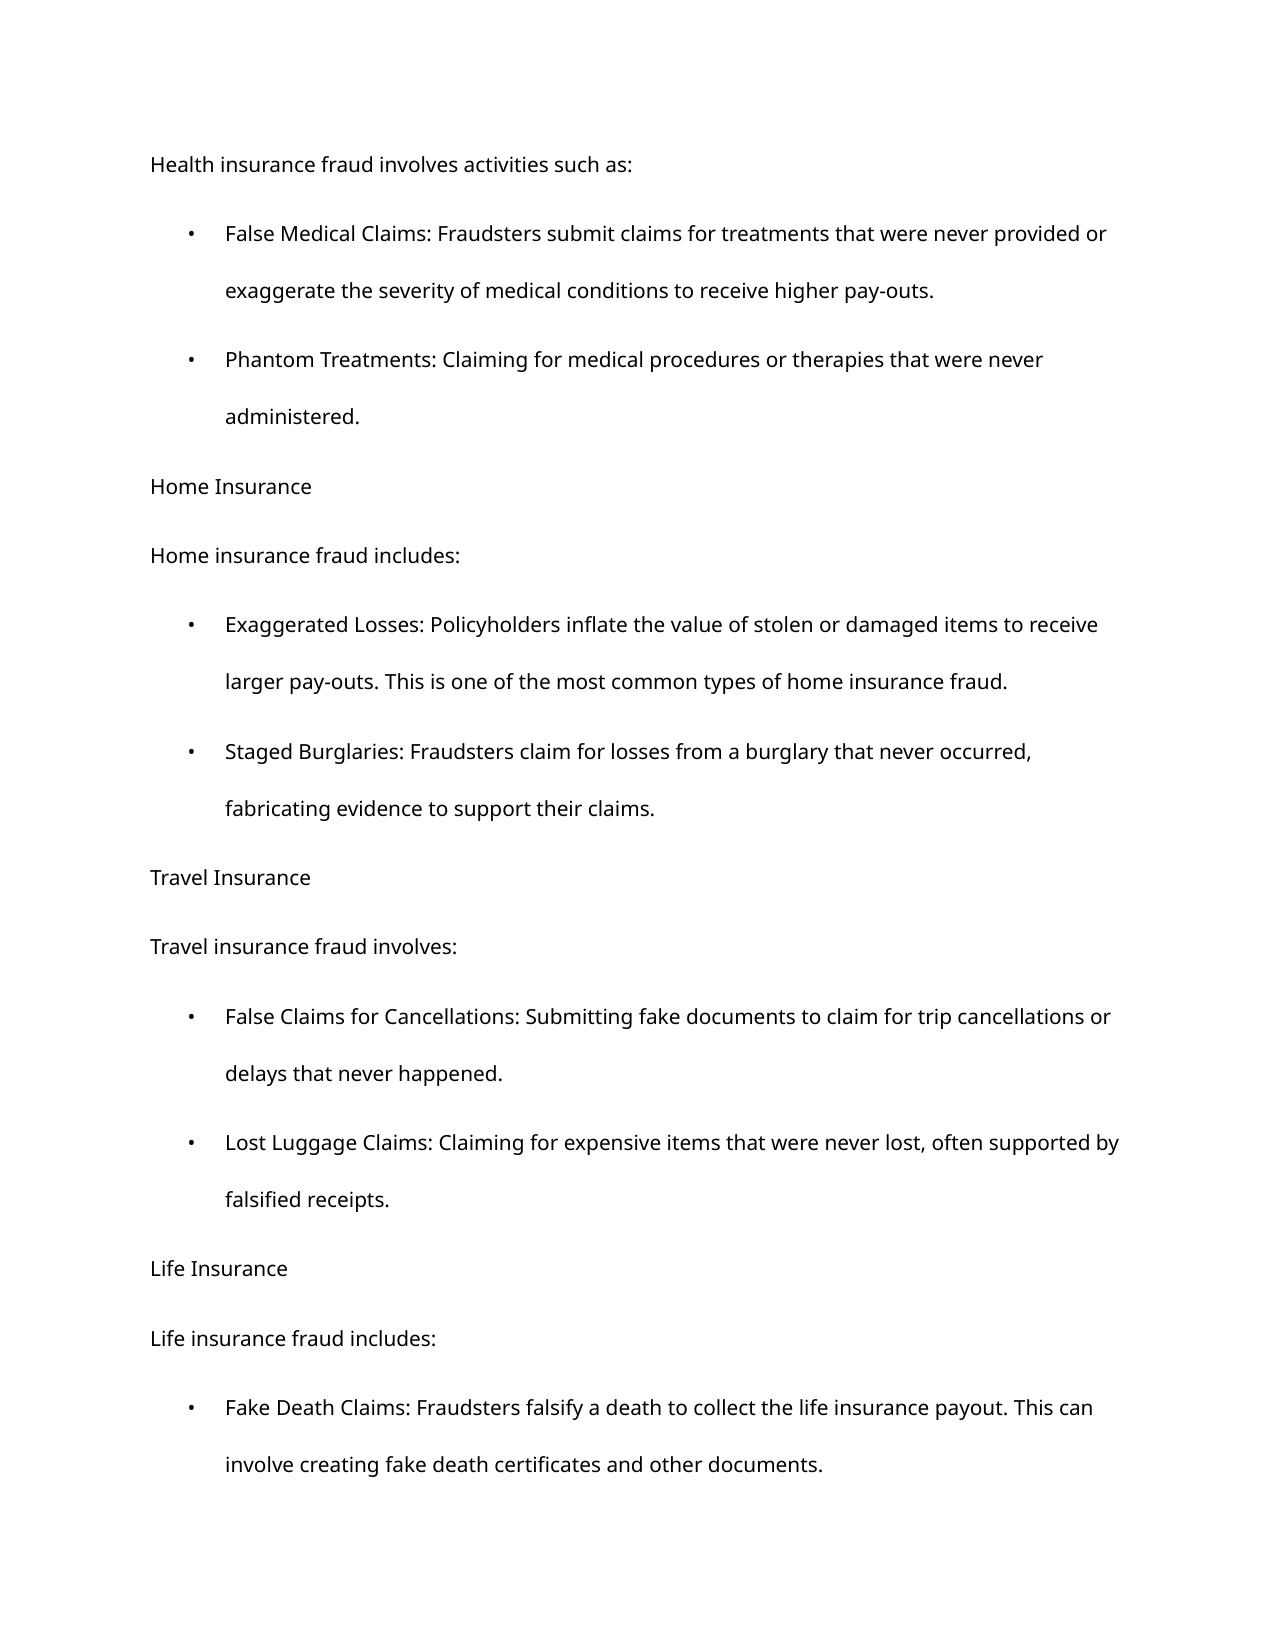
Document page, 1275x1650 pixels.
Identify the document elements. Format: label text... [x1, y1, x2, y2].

text Health insurance fraud involves activities such as: [150, 150, 1125, 178]
text Travel Insurance [150, 863, 1125, 892]
text Home Insurance [150, 472, 1125, 500]
list Staged Burglaries: Fraudsters claim for losses from a burglary that never occurred, fabricating evidence to support their claims. [187, 737, 1125, 822]
list Exaggerated Losses: Policyholders inflate the value of stolen or damaged items to receive larger pay-outs. This is one of the most common types of home insurance fraud. [187, 611, 1125, 696]
list Lost Luggage Claims: Claiming for expensive items that were never lost, often supported by falsified receipts. [187, 1128, 1125, 1213]
list Phantom Treatments: Claiming for medical procedures or therapies that were never administered. [187, 346, 1125, 431]
list False Claims for Cancellations: Submitting fake documents to claim for trip cancellations or delays that never happened. [187, 1002, 1125, 1087]
text Home insurance fraud includes: [150, 541, 1125, 570]
text Life Insurance [150, 1254, 1125, 1283]
text Life insurance fraud includes: [150, 1324, 1125, 1352]
list False Medical Claims: Fraudsters submit claims for treatments that were never provided or exaggerate the severity of medical conditions to receive higher pay-outs. [187, 219, 1125, 305]
text Travel insurance fraud involves: [150, 932, 1125, 961]
list Fake Death Claims: Fraudsters falsify a death to collect the life insurance payout. This can involve creating fake death certificates and other documents. [187, 1393, 1125, 1478]
